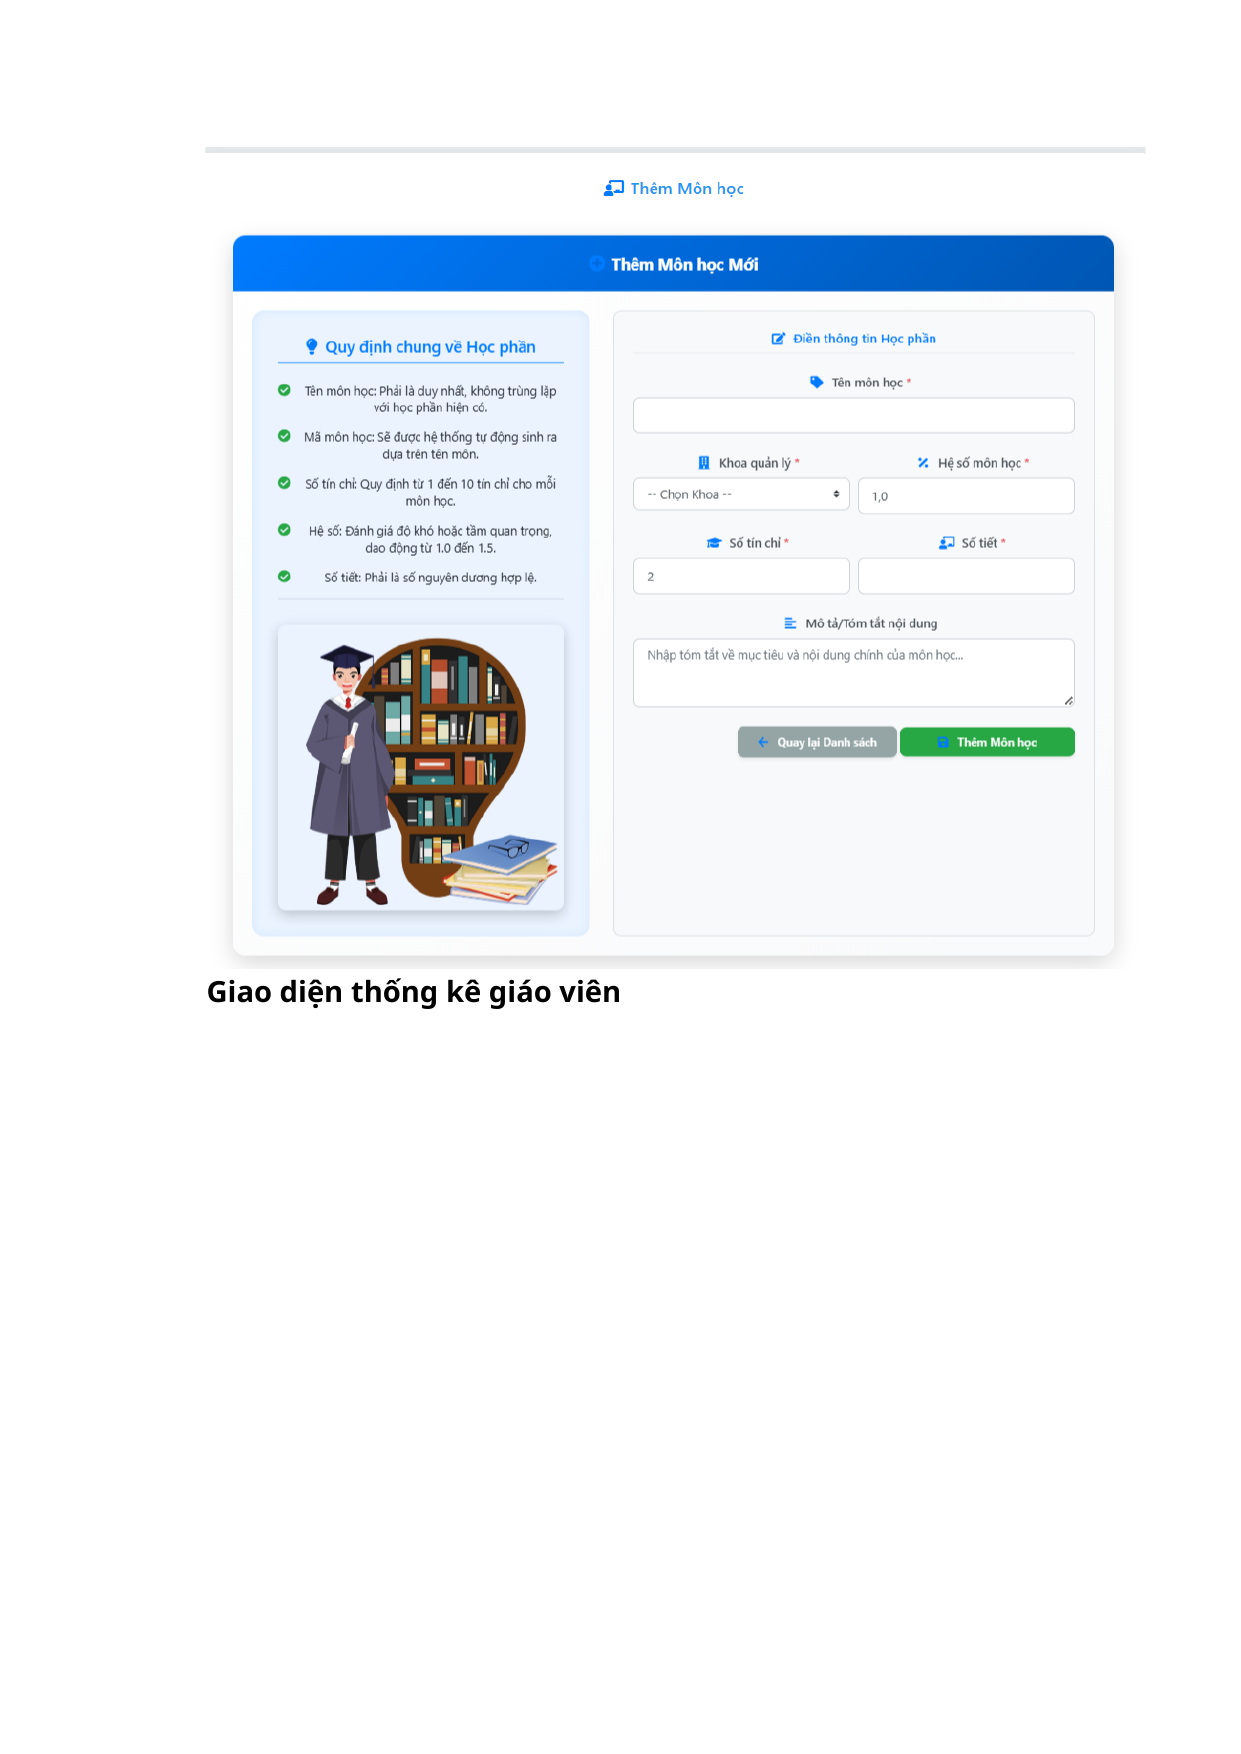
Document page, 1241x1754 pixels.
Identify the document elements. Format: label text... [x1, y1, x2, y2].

text Giao diện thống kê giáo viên [205, 969, 1092, 1011]
picture [205, 147, 1146, 969]
